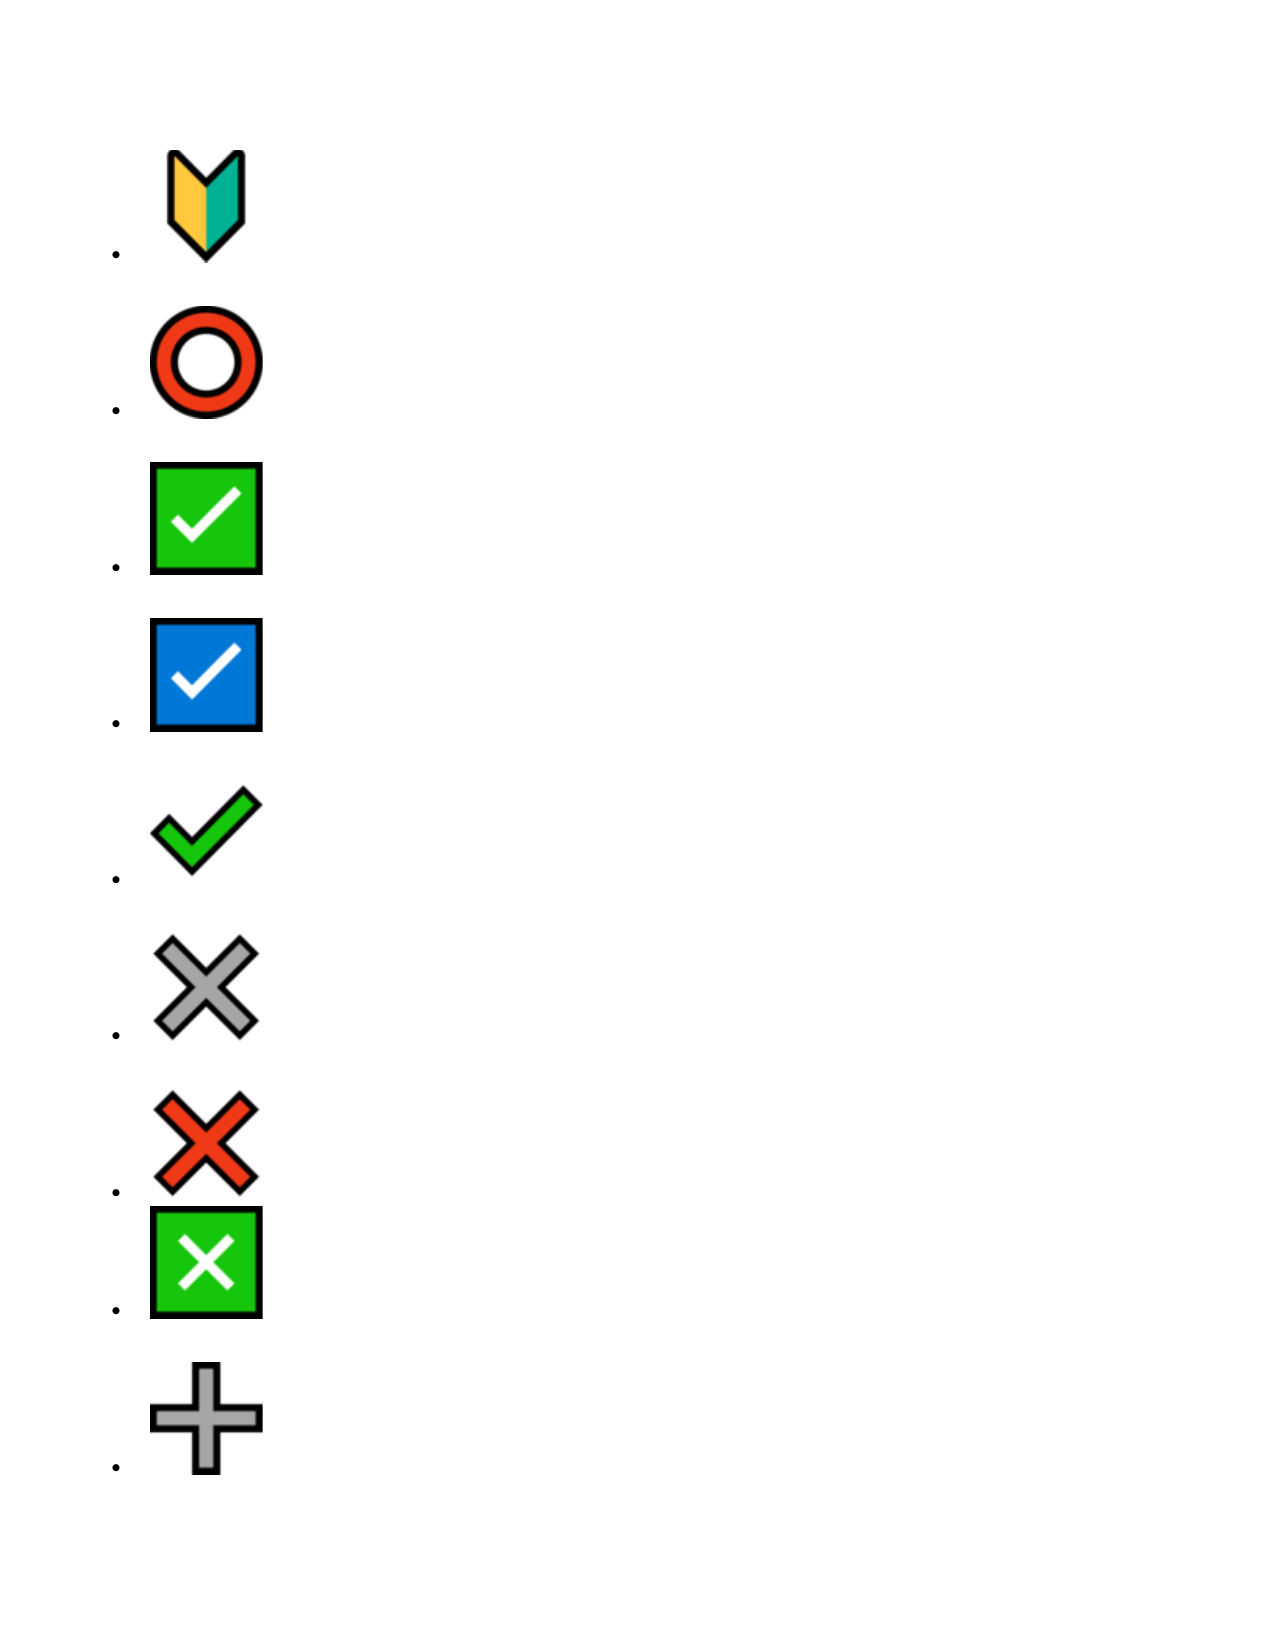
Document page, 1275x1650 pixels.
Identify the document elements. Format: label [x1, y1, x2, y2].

picture [150, 1362, 263, 1475]
picture [150, 462, 263, 575]
picture [150, 1206, 263, 1319]
picture [150, 1087, 263, 1200]
picture [150, 618, 263, 732]
picture [150, 306, 263, 419]
picture [150, 775, 263, 888]
picture [150, 931, 263, 1044]
picture [150, 150, 263, 263]
